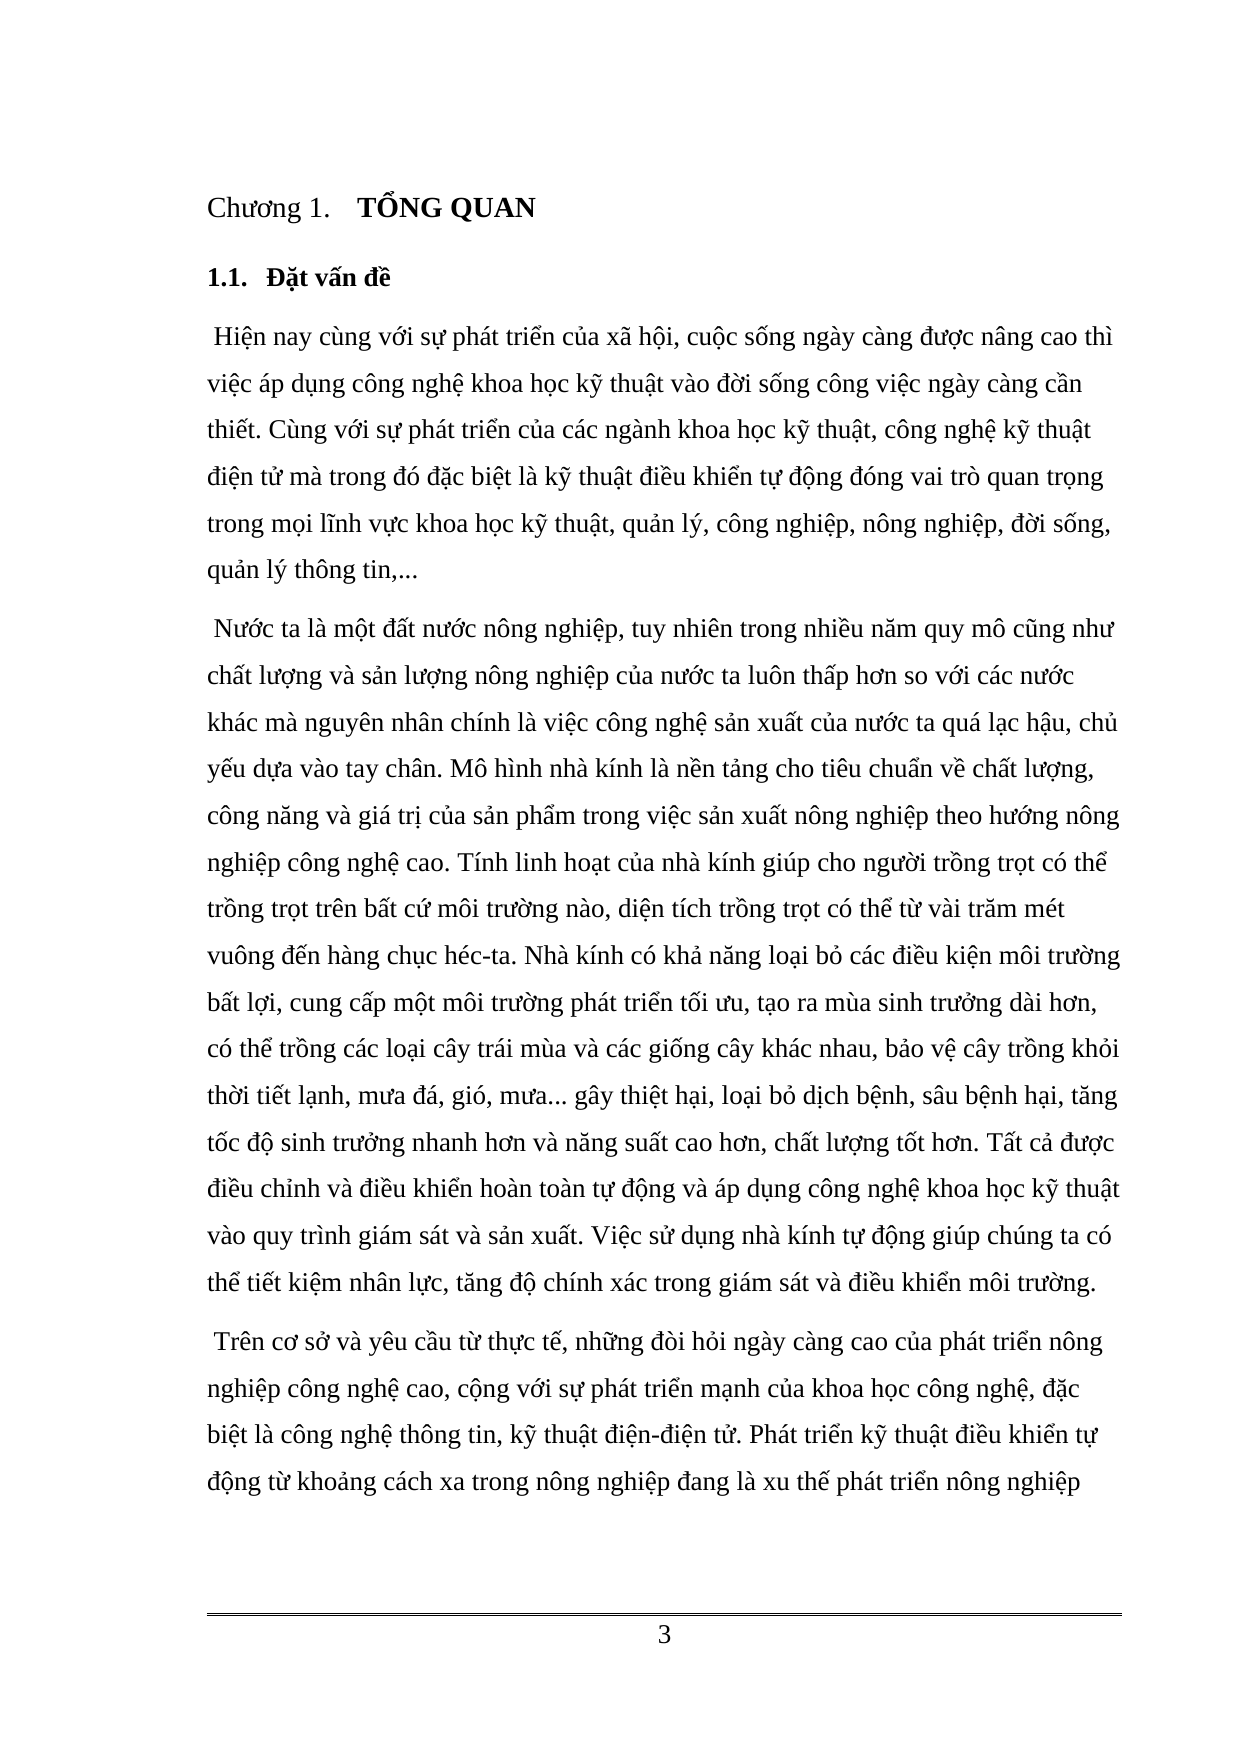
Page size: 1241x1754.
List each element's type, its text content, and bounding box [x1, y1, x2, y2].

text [207, 1325, 1122, 1496]
subtitle TỔNG QUAN [207, 190, 1122, 223]
text Hiện nay cùng với sự phát triển của xã hội, cuộc sống ngày càng được nâng cao thì việc áp dụng công nghệ khoa học kỹ thuật vào đời sống công việc ngày càng cần thiết. Cùng với sự phát triển của các ngành khoa học kỹ thuật, công nghệ kỹ thuật điện tử mà trong đó đặc biệt là kỹ thuật điều khiển tự động đóng vai trò quan trọng trong mọi lĩnh vực khoa học kỹ thuật, quản lý, công nghiệp, nông nghiệp, đời sống, quản lý thông tin,... [207, 320, 1122, 584]
subtitle Đặt vấn đề [207, 261, 1122, 292]
text Nước ta là một đất nước nông nghiệp, tuy nhiên trong nhiều năm quy mô cũng như chất lượng và sản lượng nông nghiệp của nước ta luôn thấp hơn so với các nước khác mà nguyên nhân chính là việc công nghệ sản xuất của nước ta quá lạc hậu, chủ yếu dựa vào tay chân. Mô hình nhà kính là nền tảng cho tiêu chuẩn về chất lượng, công năng và giá trị của sản phẩm trong việc sản xuất nông nghiệp theo hướng nông nghiệp công nghệ cao. Tính linh hoạt của nhà kính giúp cho người trồng trọt có thể trồng trọt trên bất cứ môi trường nào, diện tích trồng trọt có thể từ vài trăm mét vuông đến hàng chục héc-ta. Nhà kính có khả năng loại bỏ các điều kiện môi trường bất lợi, cung cấp một môi trường phát triển tối ưu, tạo ra mùa sinh trưởng dài hơn, có thể trồng các loại cây trái mùa và các giống cây khác nhau, bảo vệ cây trồng khỏi thời tiết lạnh, mưa đá, gió, mưa... gây thiệt hại, loại bỏ dịch bệnh, sâu bệnh hại, tăng tốc độ sinh trưởng nhanh hơn và năng suất cao hơn, chất lượng tốt hơn. Tất cả được điều chỉnh và điều khiển hoàn toàn tự động và áp dụng công nghệ khoa học kỹ thuật vào quy trình giám sát và sản xuất. Việc sử dụng nhà kính tự động giúp chúng ta có thể tiết kiệm nhân lực, tăng độ chính xác trong giám sát và điều khiển môi trường. [207, 612, 1122, 1297]
